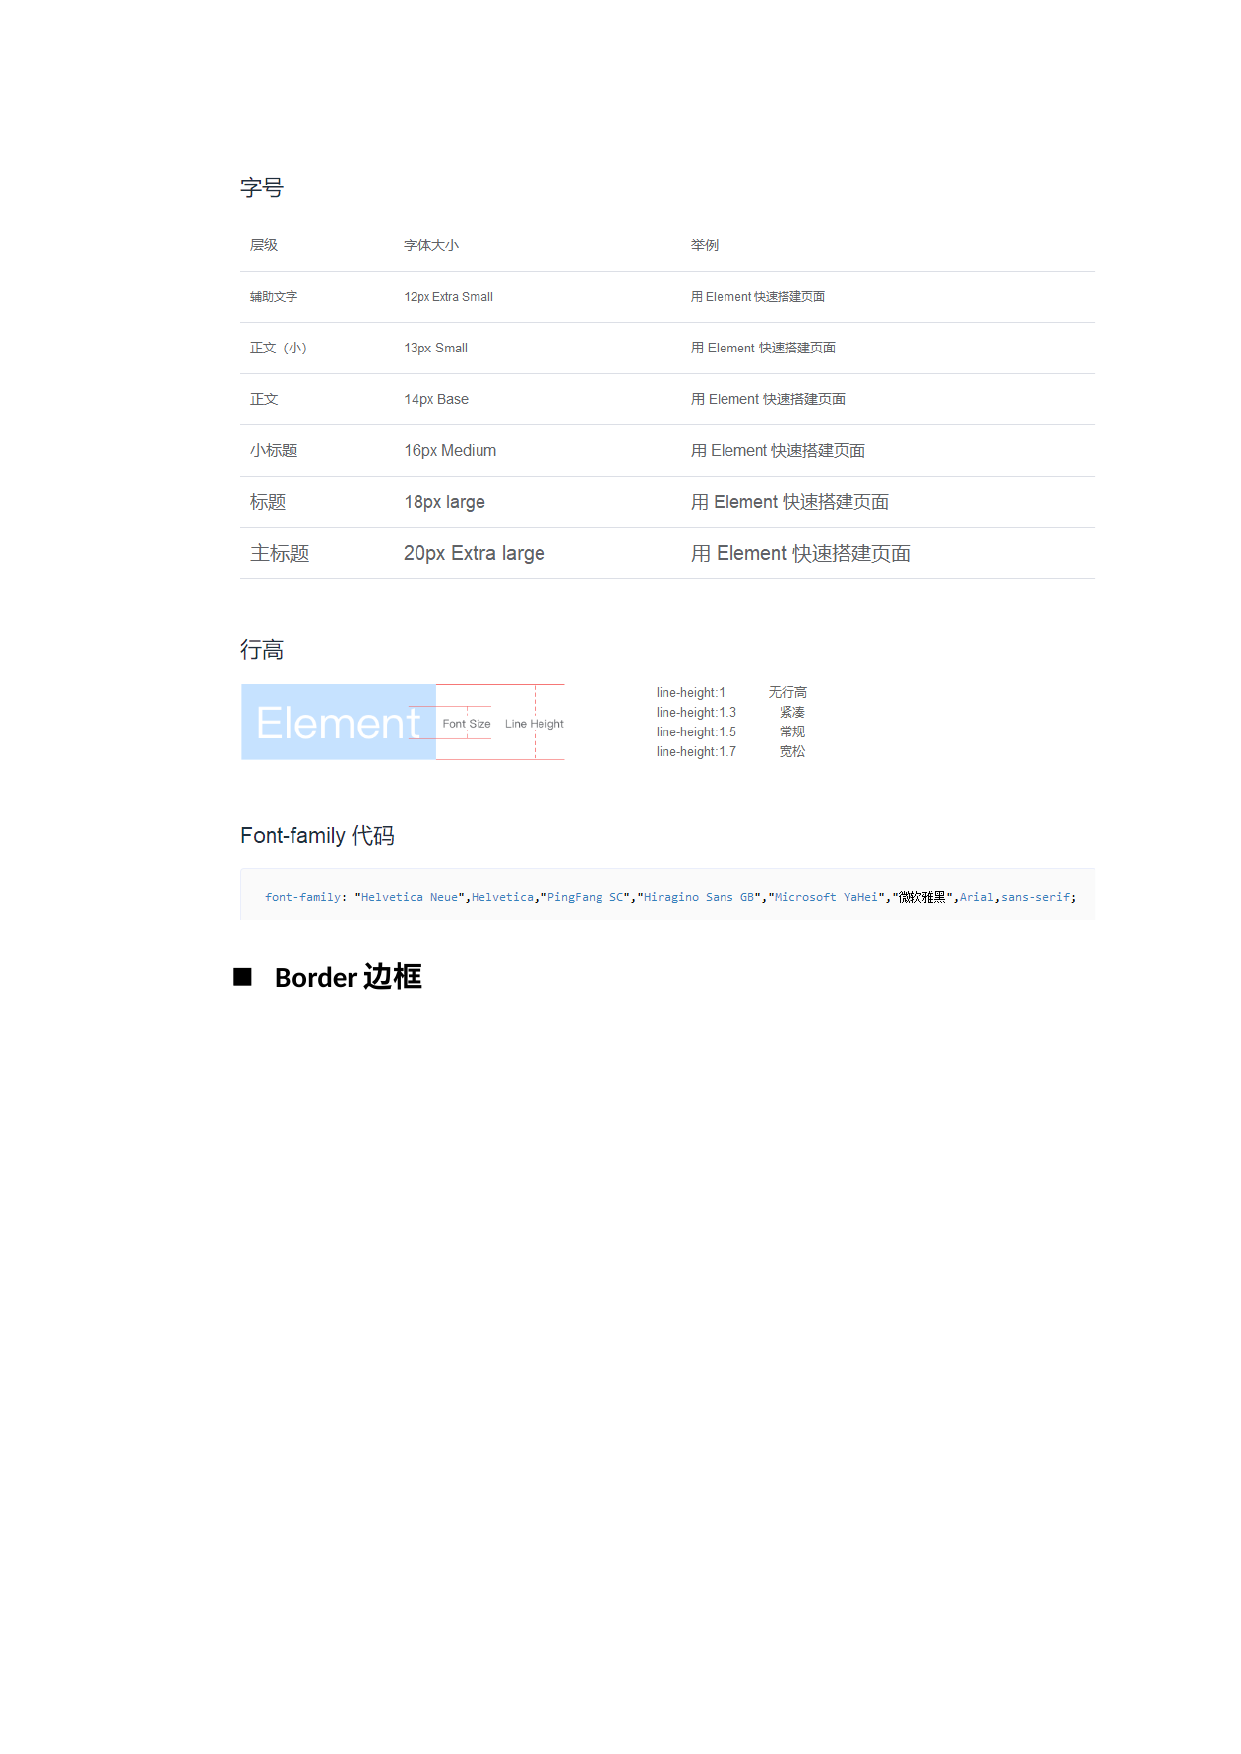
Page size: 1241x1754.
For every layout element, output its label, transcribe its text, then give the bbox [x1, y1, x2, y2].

list Border边框 [231, 942, 1053, 1007]
picture [231, 162, 1096, 920]
